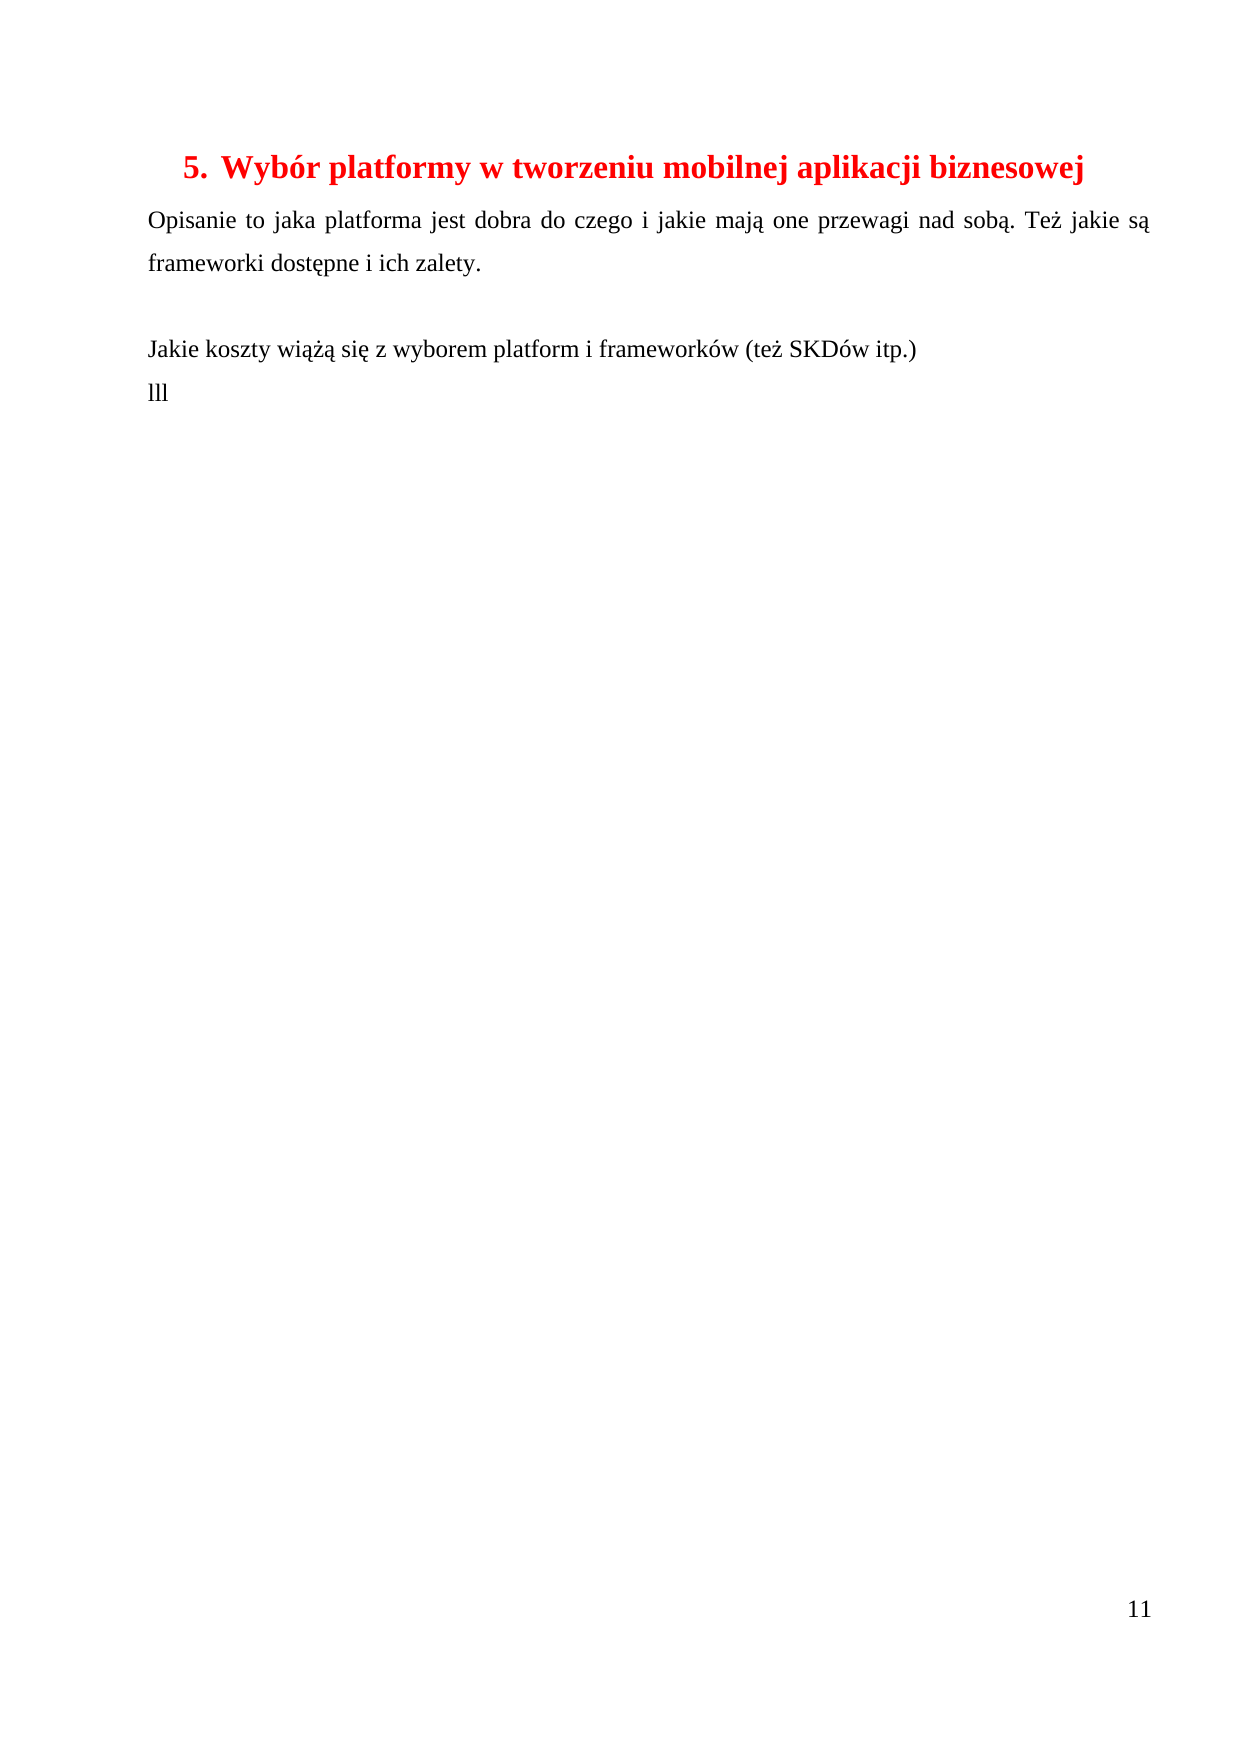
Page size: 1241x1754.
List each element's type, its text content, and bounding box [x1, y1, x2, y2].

text Jakie koszty wiążą się z wyborem platform i frameworków (też SKDów itp.) [148, 334, 1152, 363]
subtitle Wybór platformy w tworzeniu mobilnej aplikacji biznesowej [183, 148, 1152, 186]
text Opisanie to jaka platforma jest dobra do czego i jakie mają one przewagi nad sobą. Też jakie są frameworki dostępne i ich zalety. [148, 205, 1152, 277]
text lll [148, 378, 1152, 406]
